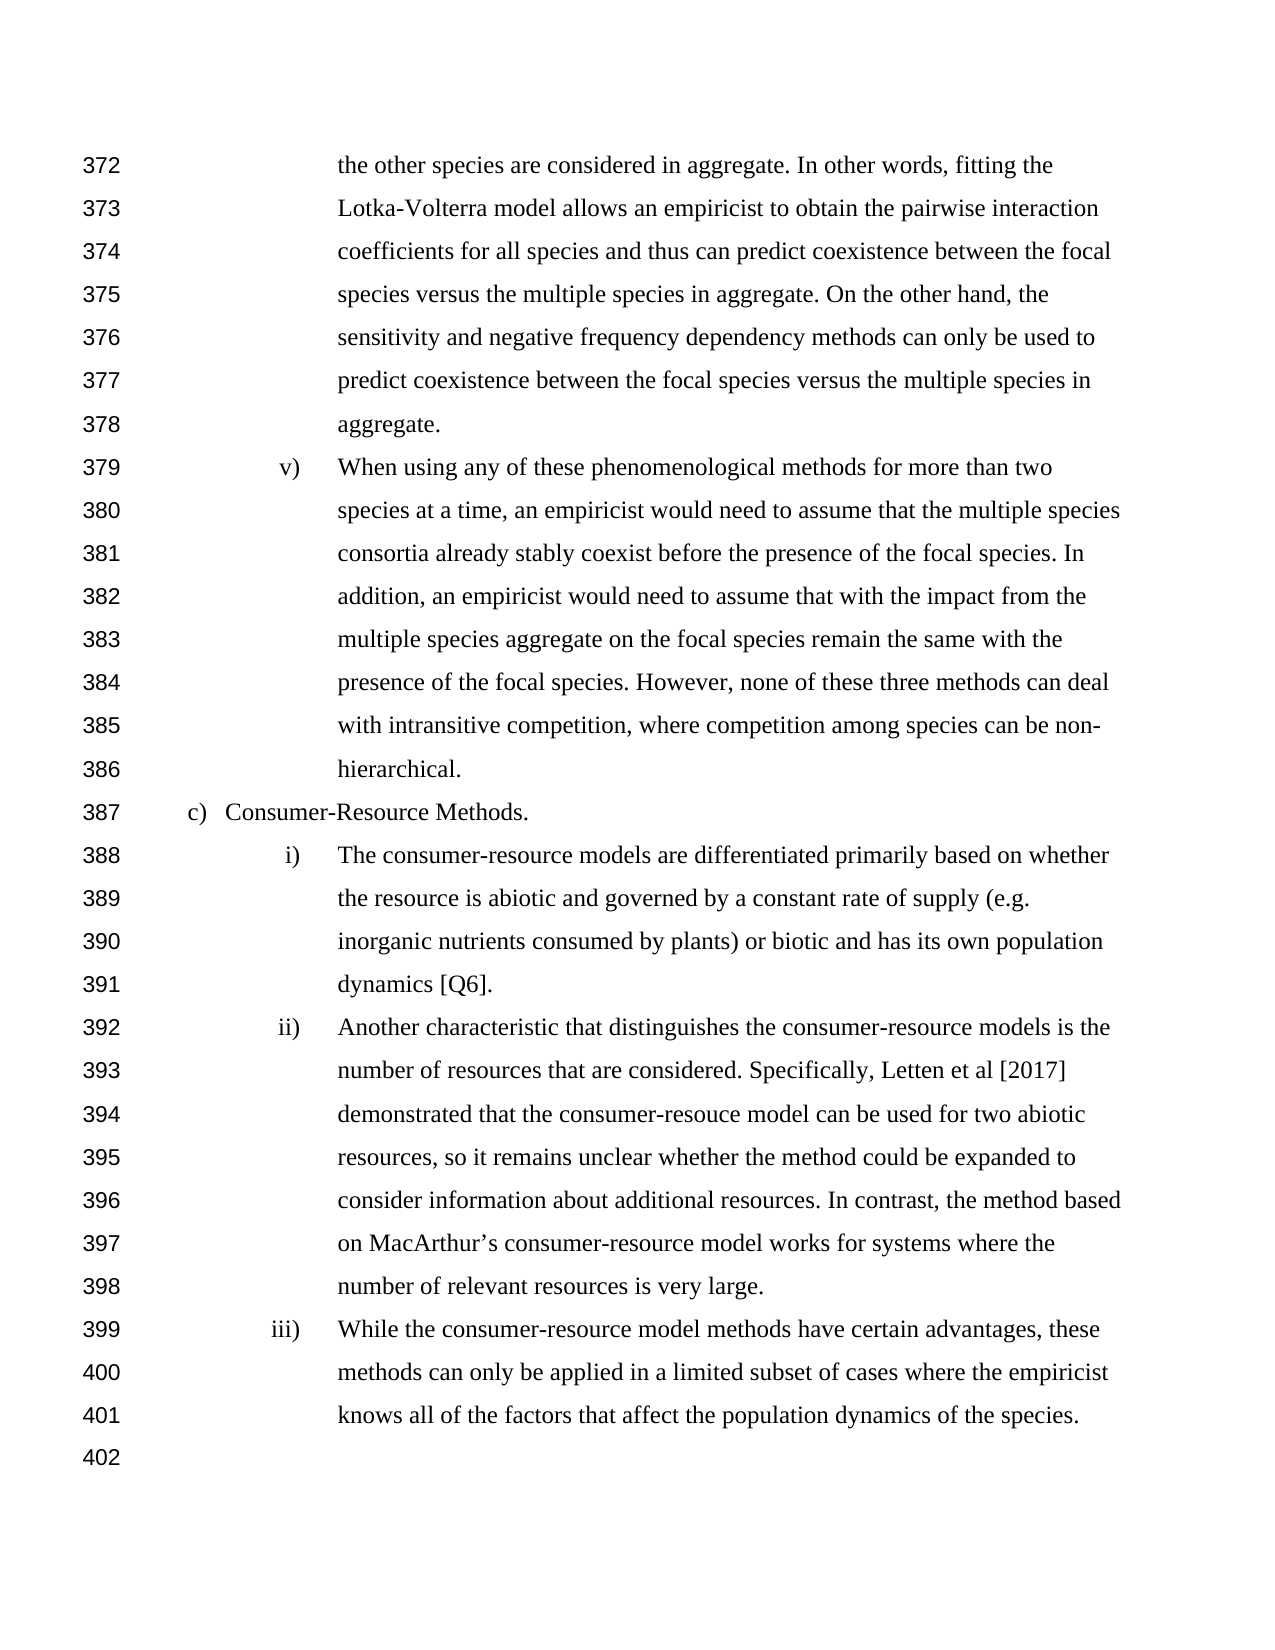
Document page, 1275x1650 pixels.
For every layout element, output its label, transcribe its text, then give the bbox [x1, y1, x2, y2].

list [300, 150, 1125, 437]
list The consumer-resource models are differentiated primarily based on whether the resource is abiotic and governed by a constant rate of supply (e.g. inorganic nutrients consumed by plants) or biotic and has its own population dynamics [Q6]. [300, 840, 1125, 998]
list When using any of these phenomenological methods for more than two species at a time, an empiricist would need to assume that the multiple species consortia already stably coexist before the presence of the focal species. In addition, an empiricist would need to assume that with the impact from the multiple species aggregate on the focal species remain the same with the presence of the focal species. However, none of these three methods can deal with intransitive competition, where competition among species can be non-hierarchical. [300, 452, 1125, 782]
list Consumer-Resource Methods. [187, 797, 1125, 826]
list While the consumer-resource model methods have certain advantages, these methods can only be applied in a limited subset of cases where the empiricist knows all of the factors that affect the population dynamics of the species. [300, 1314, 1125, 1429]
list Another characteristic that distinguishes the consumer-resource models is the number of resources that are considered. Specifically, Letten et al [2017] demonstrated that the consumer-resouce model can be used for two abiotic resources, so it remains unclear whether the method could be expanded to consider information about additional resources. In contrast, the method based on MacArthur’s consumer-resource model works for systems where the number of relevant resources is very large. [300, 1012, 1125, 1300]
